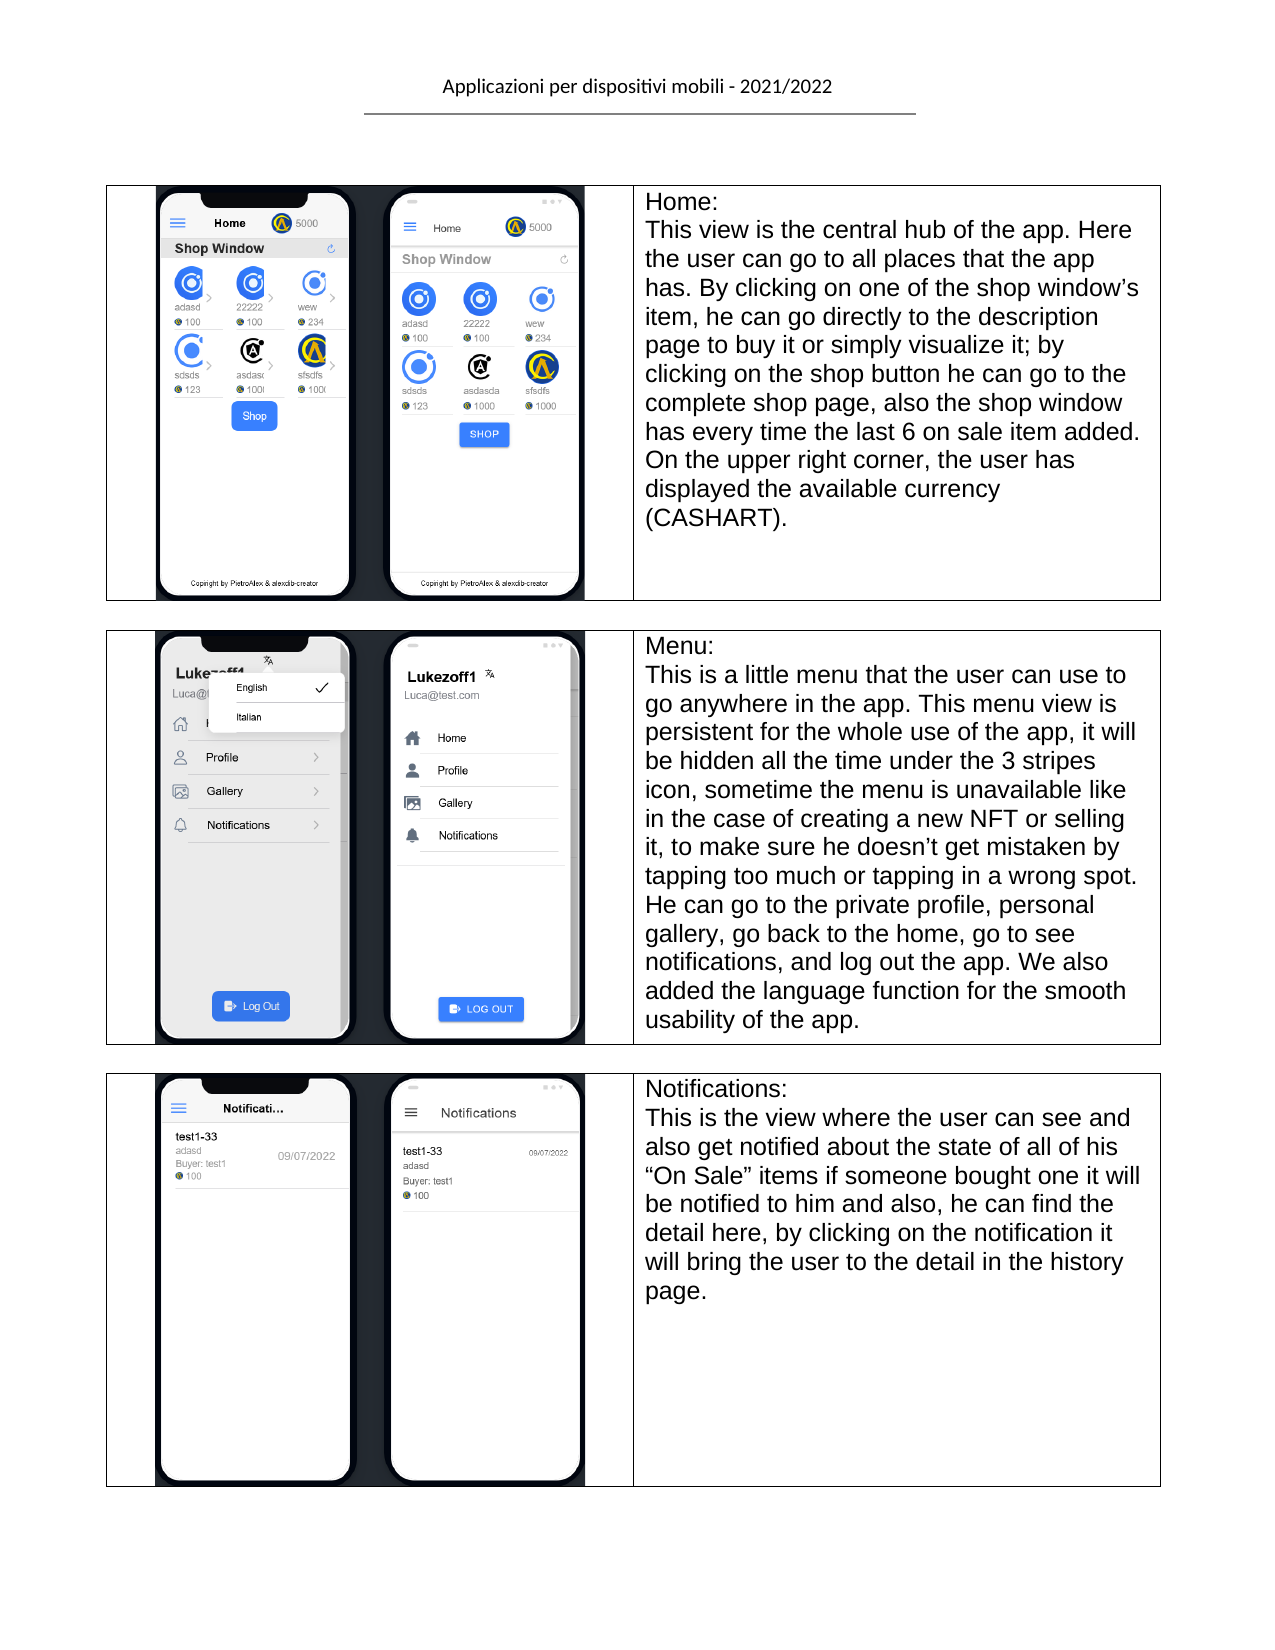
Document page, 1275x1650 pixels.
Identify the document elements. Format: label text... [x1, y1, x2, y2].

table_header [107, 186, 155, 600]
table_header [585, 186, 633, 600]
table_header Home: This view is the central hub of the app. Here the user can go to all places that the app has. By clicking on one of the shop window’s item, he can go directly to the description page to buy it or simply visualize it; by clicking on the shop button he can go to the complete shop page, also the shop window has every time the last 6 on sale item added. On the upper right corner, the user has displayed the available currency (CASHART). [634, 186, 1160, 600]
table_header [107, 1074, 155, 1486]
picture [155, 186, 585, 601]
picture [155, 631, 586, 1044]
table_header Menu: This is a little menu that the user can use to go anywhere in the app. This menu view is persistent for the whole use of the app, it will be hidden all the time under the 3 stripes icon, sometime the menu is unavailable like in the case of creating a new NFT or selling it, to make sure he doesn’t get mistaken by tapping too much or tapping in a wrong spot. He can go to the private profile, personal gallery, go back to the home, go to see notifications, and log out the app. We also added the language function for the smooth usability of the app. [634, 631, 1160, 1043]
table_header [107, 631, 155, 1043]
picture [155, 1074, 586, 1486]
table_header Notifications: This is the view where the user can see and also get notified about the state of all of his “On Sale” items if someone bought one it will be notified to him and also, he can find the detail here, by clicking on the notification it will bring the user to the detail in the history page. [634, 1074, 1160, 1486]
table_header [586, 631, 633, 1043]
table_header [586, 1074, 633, 1486]
